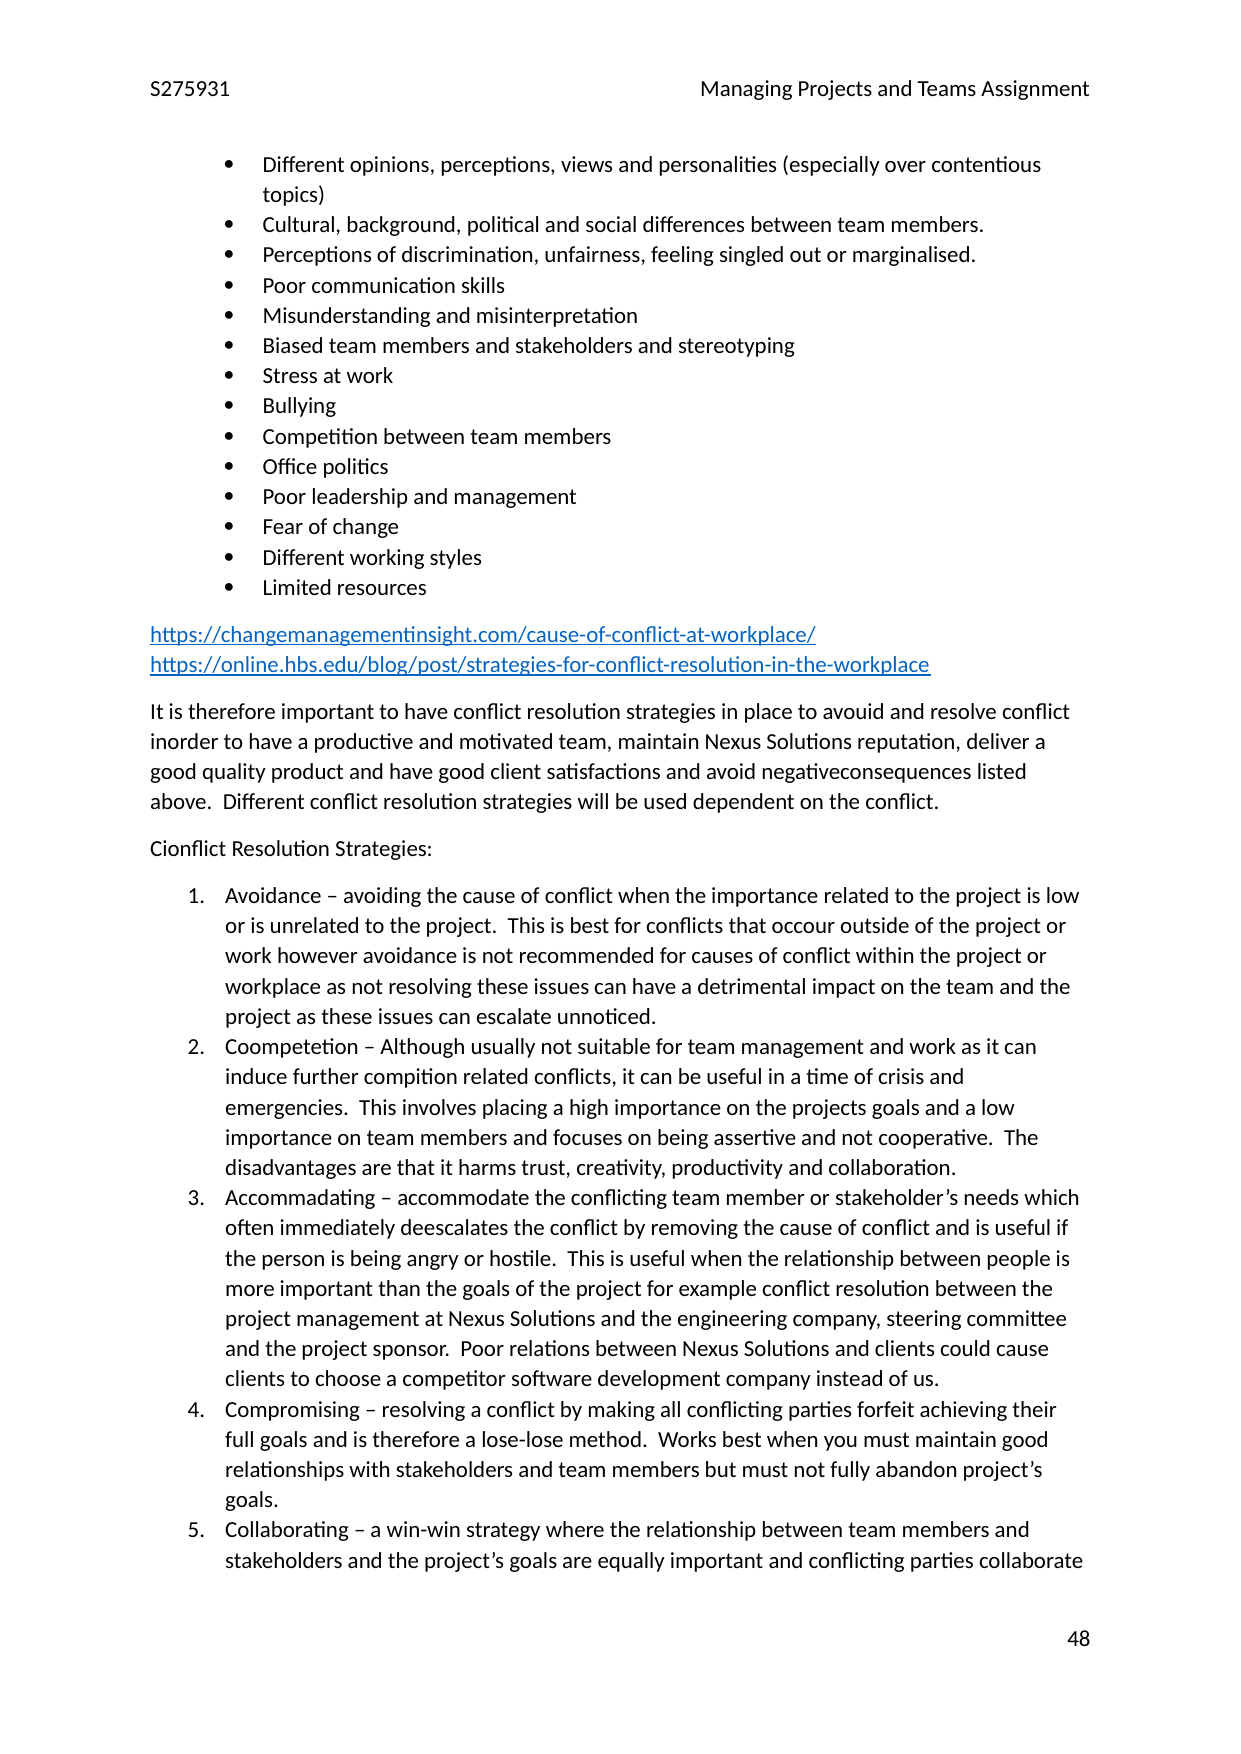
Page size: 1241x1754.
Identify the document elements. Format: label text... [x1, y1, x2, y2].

list Stress at work [225, 361, 1090, 389]
list Coompetetion – Although usually not suitable for team management and work as it can induce further compition related conflicts, it can be useful in a time of crisis and emergencies. This involves placing a high importance on the projects goals and a low importance on team members and focuses on being assertive and not cooperative. The disadvantages are that it harms trust, creativity, productivity and collaboration. [187, 1032, 1090, 1181]
list Office politics [225, 452, 1090, 480]
list Cultural, background, political and social differences between team members. [225, 210, 1090, 238]
list Different opinions, perceptions, views and personalities (especially over contentious topics) [225, 150, 1090, 208]
list Different working styles [225, 543, 1090, 571]
list Compromising – resolving a conflict by making all conflicting parties forfeit achieving their full goals and is therefore a lose-lose method. Works best when you must maintain good relationships with stakeholders and team members but must not fully abandon project’s goals. [187, 1395, 1090, 1513]
list Bullying [225, 392, 1090, 420]
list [187, 1516, 1090, 1574]
list Poor leadership and management [225, 482, 1090, 510]
list Perceptions of discrimination, unfairness, feeling singled out or marginalised. [225, 241, 1090, 269]
list Fear of change [225, 512, 1090, 541]
list Limited resources [225, 573, 1090, 601]
list Accommadating – accommodate the conflicting team member or stakeholder’s needs which often immediately deescalates the conflict by removing the cause of conflict and is useful if the person is being angry or hostile. This is useful when the relationship between people is more important than the goals of the project for example conflict resolution between the project management at Nexus Solutions and the engineering company, steering committee and the project sponsor. Poor relations between Nexus Solutions and clients could cause clients to choose a competitor software development company instead of us. [187, 1183, 1090, 1393]
text https://changemanagementinsight.com/cause-of-conflict-at-workplace/ https://online.hbs.edu/blog/post/strategies-for-conflict-resolution-in-the-workplace [150, 620, 1090, 678]
text Cionflict Resolution Strategies: [150, 834, 1090, 862]
text It is therefore important to have conflict resolution strategies in place to avouid and resolve conflict inorder to have a productive and motivated team, maintain Nexus Solutions reputation, deliver a good quality product and have good client satisfactions and avoid negativeconsequences listed above. Different conflict resolution strategies will be used dependent on the conflict. [150, 697, 1090, 816]
list Poor communication skills [225, 271, 1090, 299]
list Avoidance – avoiding the cause of conflict when the importance related to the project is low or is unrelated to the project. This is best for conflicts that occour outside of the project or work however avoidance is not recommended for causes of conflict within the project or workplace as not resolving these issues can have a detrimental impact on the team and the project as these issues can escalate unnoticed. [187, 881, 1090, 1030]
list Competition between team members [225, 422, 1090, 450]
list Biased team members and stakeholders and stereotyping [225, 331, 1090, 359]
list Misunderstanding and misinterpretation [225, 301, 1090, 329]
